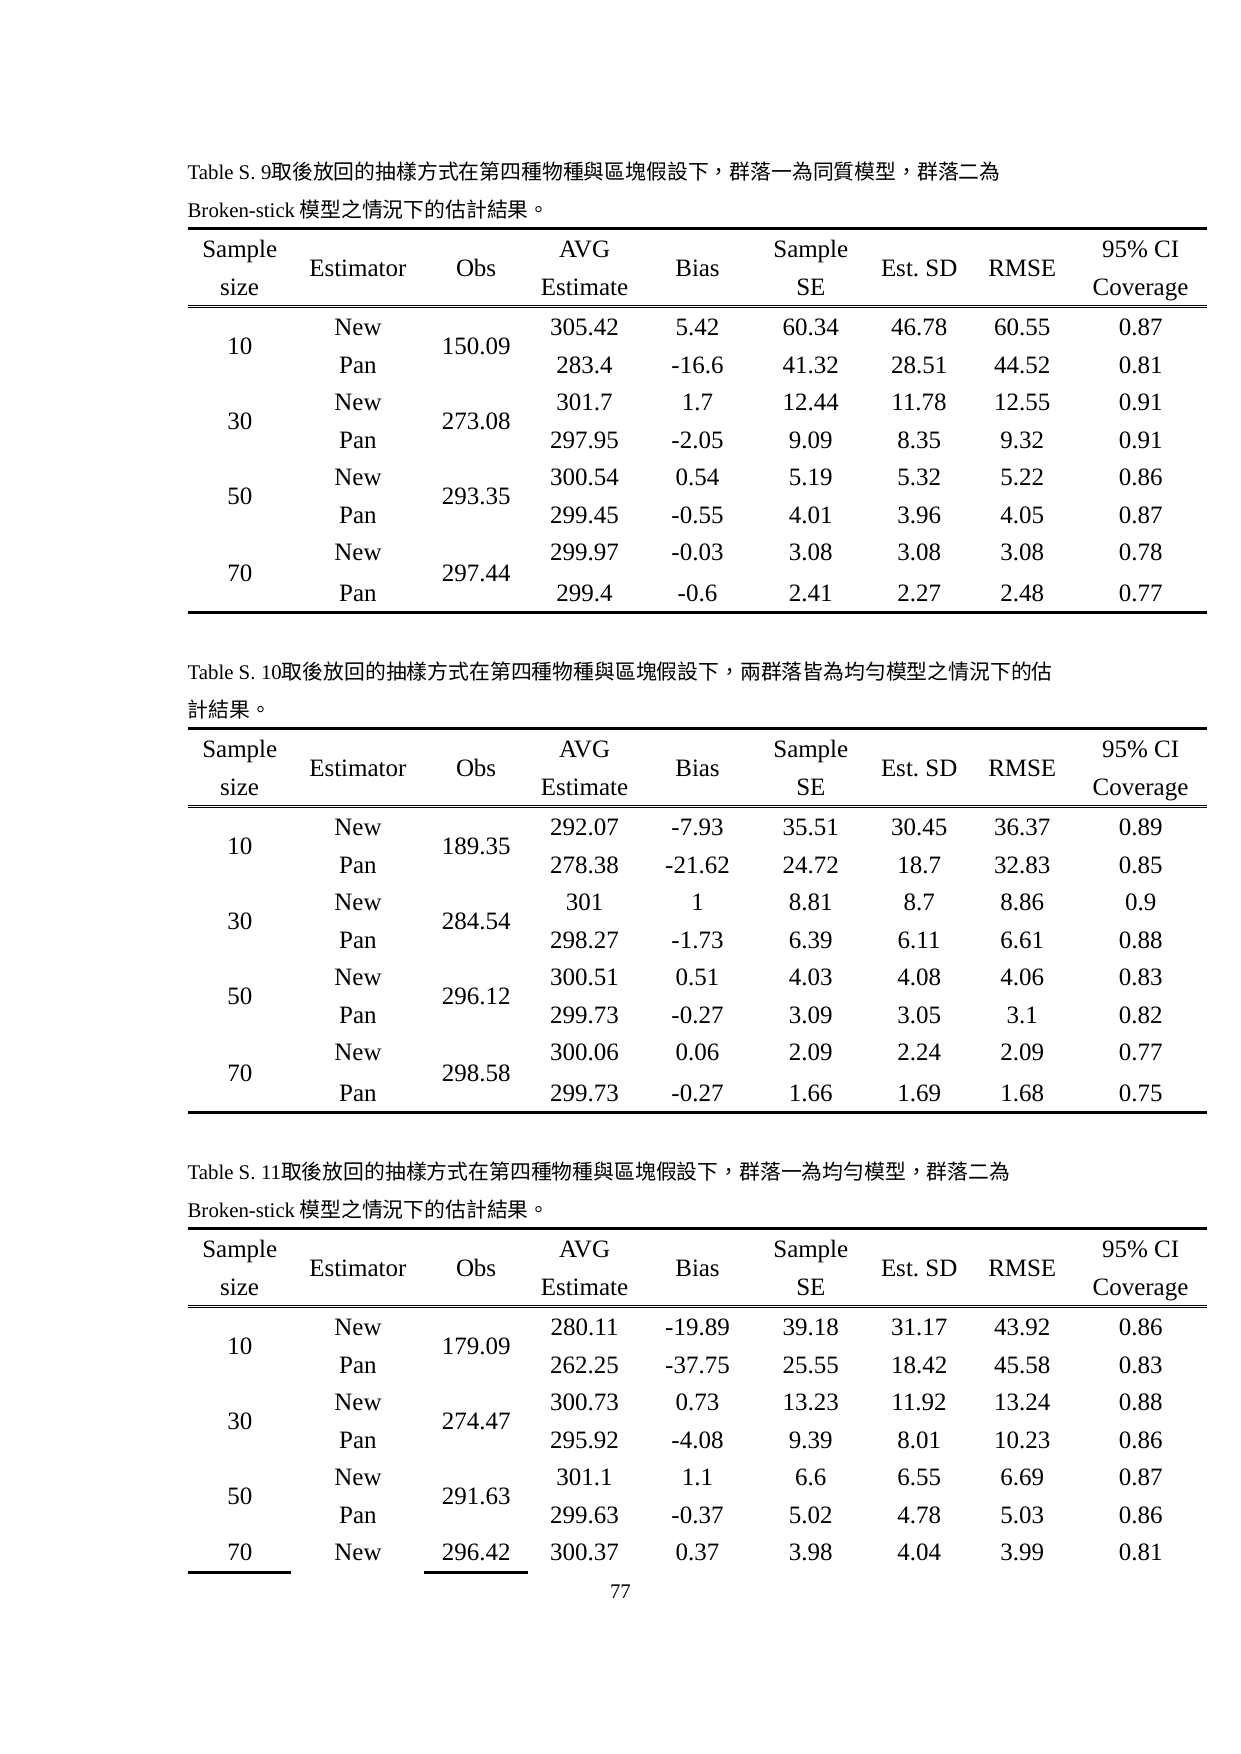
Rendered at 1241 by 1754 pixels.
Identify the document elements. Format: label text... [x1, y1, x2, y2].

text Table S. 9取後放回的抽樣方式在第四種物種與區塊假設下，群落一為同質模型，群落二為Broken-stick模型之情況下的估計結果。 [187, 152, 1053, 227]
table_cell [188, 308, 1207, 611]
text Table S. 10取後放回的抽樣方式在第四種物種與區塊假設下，兩群落皆為均勻模型之情況下的估計結果。 [187, 652, 1053, 727]
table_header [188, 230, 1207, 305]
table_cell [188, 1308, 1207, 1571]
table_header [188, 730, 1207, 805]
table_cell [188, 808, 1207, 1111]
text Table S. 11取後放回的抽樣方式在第四種物種與區塊假設下，群落一為均勻模型，群落二為Broken-stick模型之情況下的估計結果。 [187, 1152, 1053, 1227]
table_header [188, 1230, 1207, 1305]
